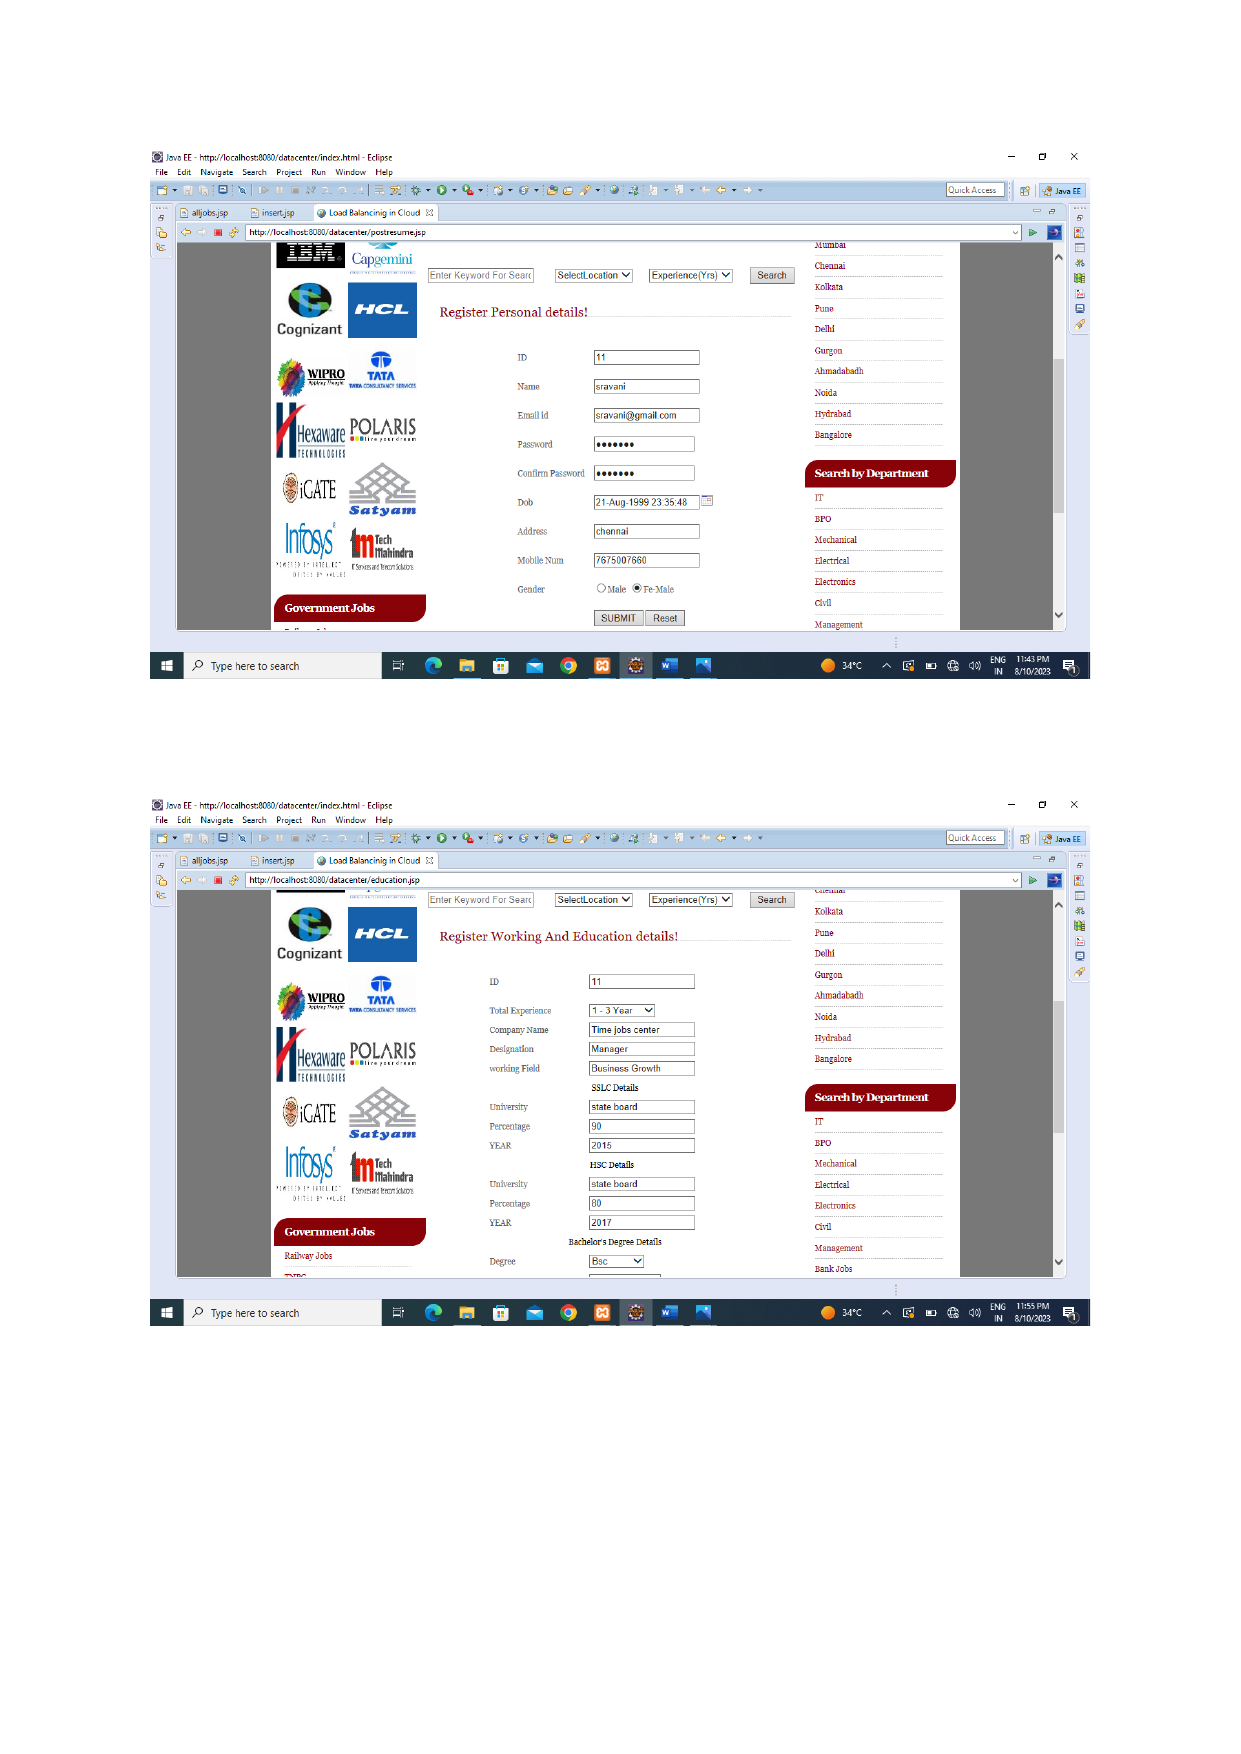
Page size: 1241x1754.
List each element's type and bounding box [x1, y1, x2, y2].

picture [150, 150, 1091, 679]
picture [150, 797, 1091, 1326]
